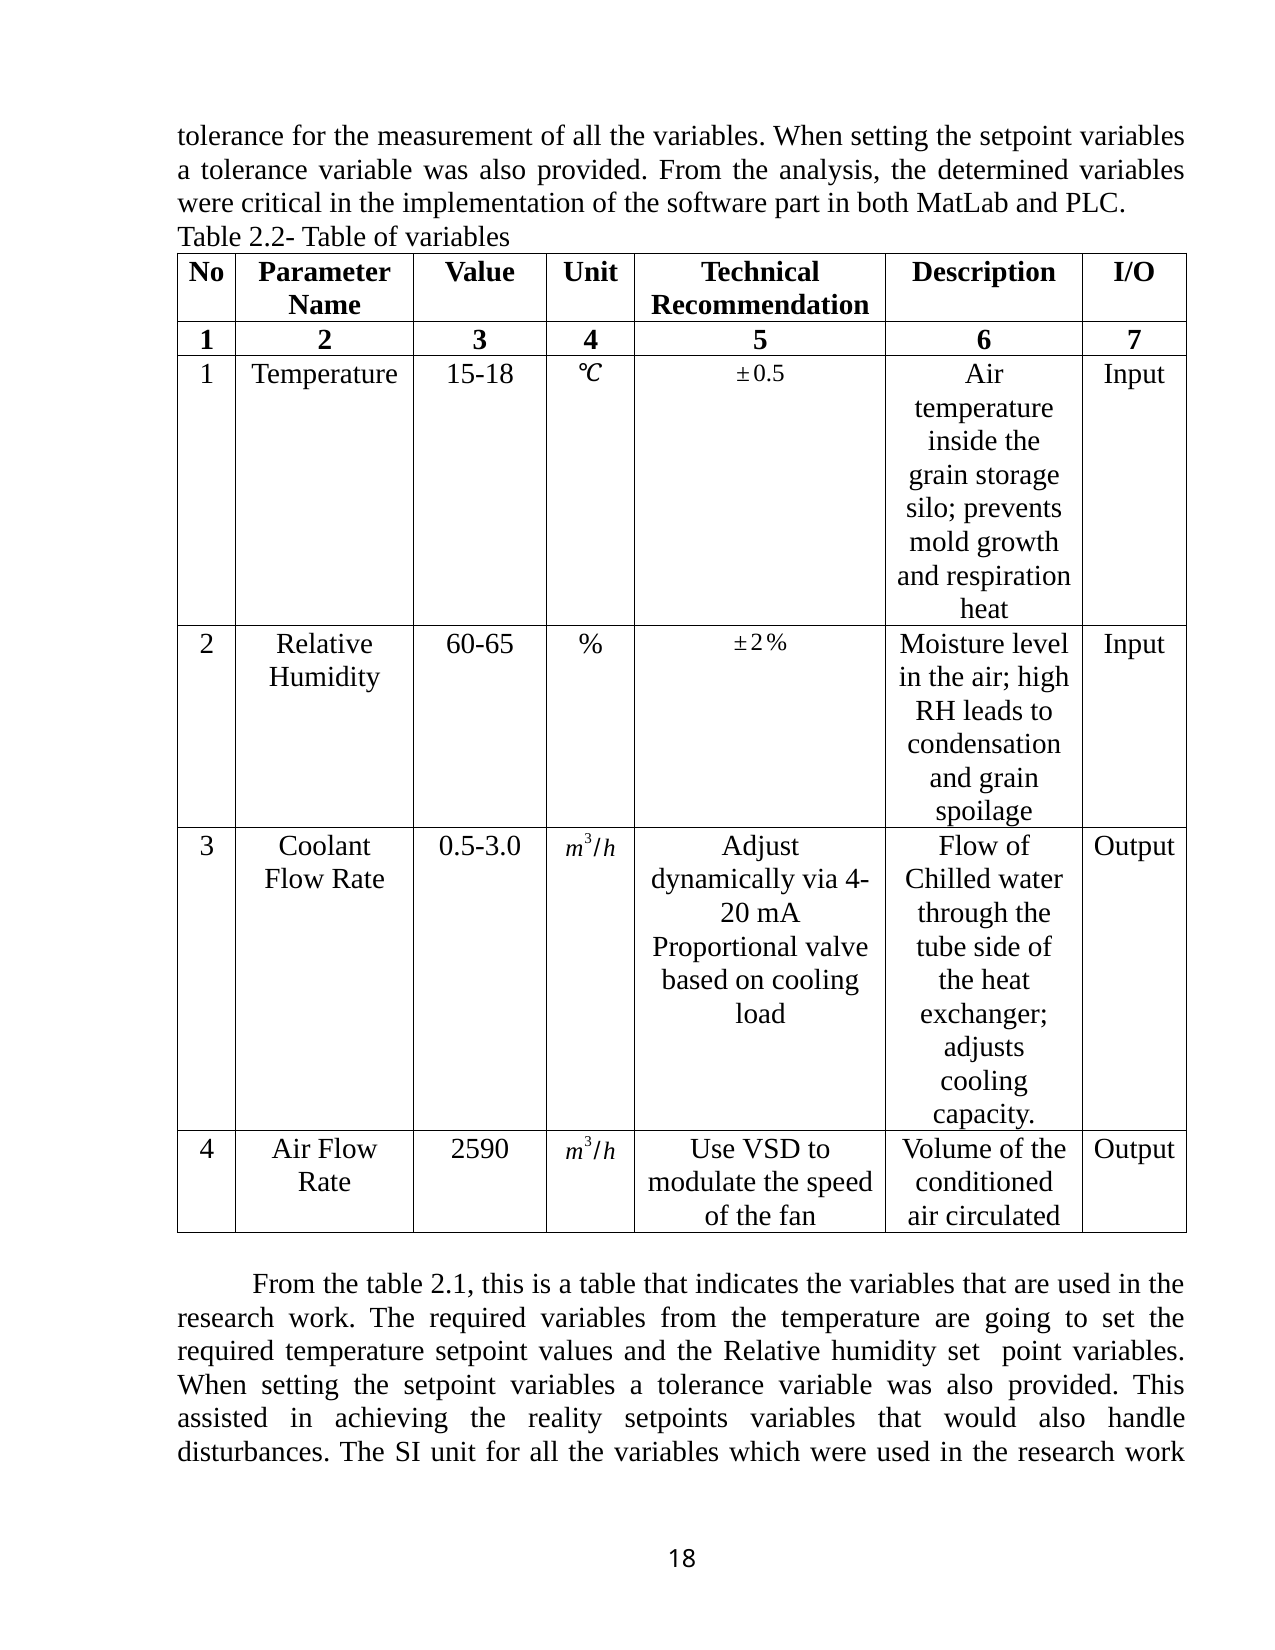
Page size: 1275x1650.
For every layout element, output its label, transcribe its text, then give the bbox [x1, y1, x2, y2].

table_cell 7 [1083, 322, 1186, 355]
table_header I/O [1083, 254, 1186, 321]
table_header Value [414, 254, 546, 321]
table_cell [635, 626, 885, 827]
table_cell Relative Humidity [236, 626, 413, 827]
table_header No [178, 254, 235, 321]
table_cell Adjust dynamically via 4-20 mA Proportional valve based on cooling load [635, 828, 885, 1130]
table_cell Use VSD to modulate the speed of the fan [635, 1131, 885, 1232]
table_cell Input [1083, 626, 1186, 827]
table_cell Moisture level in the air; high RH leads to condensation and grain spoilage [886, 626, 1082, 827]
table_cell [547, 1131, 634, 1232]
table_cell 2 [178, 626, 235, 827]
table_header Parameter Name [236, 254, 413, 321]
table_cell 3 [178, 828, 235, 1130]
table_cell Output [1083, 828, 1186, 1130]
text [177, 118, 1186, 219]
table_cell 60-65 [414, 626, 546, 827]
table_cell Coolant Flow Rate [236, 828, 413, 1130]
table_cell 4 [547, 322, 634, 355]
table_cell 1 [178, 322, 235, 355]
table_cell [635, 356, 885, 625]
table_cell [547, 828, 634, 1130]
table_cell Air temperature inside the grain storage silo; prevents mold growth and respiration heat [886, 356, 1082, 625]
table_cell % [547, 626, 634, 827]
table_cell Output [1083, 1131, 1186, 1232]
table_cell Input [1083, 356, 1186, 625]
text Table 2.2- Table of variables [177, 219, 1186, 253]
table_cell Air Flow Rate [236, 1131, 413, 1232]
table_cell 0.5-3.0 [414, 828, 546, 1130]
table_cell Temperature [236, 356, 413, 625]
table_cell 3 [414, 322, 546, 355]
table_cell 5 [635, 322, 885, 355]
table_cell 1 [178, 356, 235, 625]
table_cell Volume of the conditioned air circulated [886, 1131, 1082, 1232]
table_cell Flow of Chilled water through the tube side of the heat exchanger; adjusts cooling capacity. [886, 828, 1082, 1130]
table_header Technical Recommendation [635, 254, 885, 321]
table_cell 6 [886, 322, 1082, 355]
table_cell 4 [178, 1131, 235, 1232]
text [177, 1266, 1186, 1467]
table_header Description [886, 254, 1082, 321]
table_cell 2590 [414, 1131, 546, 1232]
table_cell 15-18 [414, 356, 546, 625]
table_cell [547, 356, 634, 625]
table_header Unit [547, 254, 634, 321]
table_cell 2 [236, 322, 413, 355]
